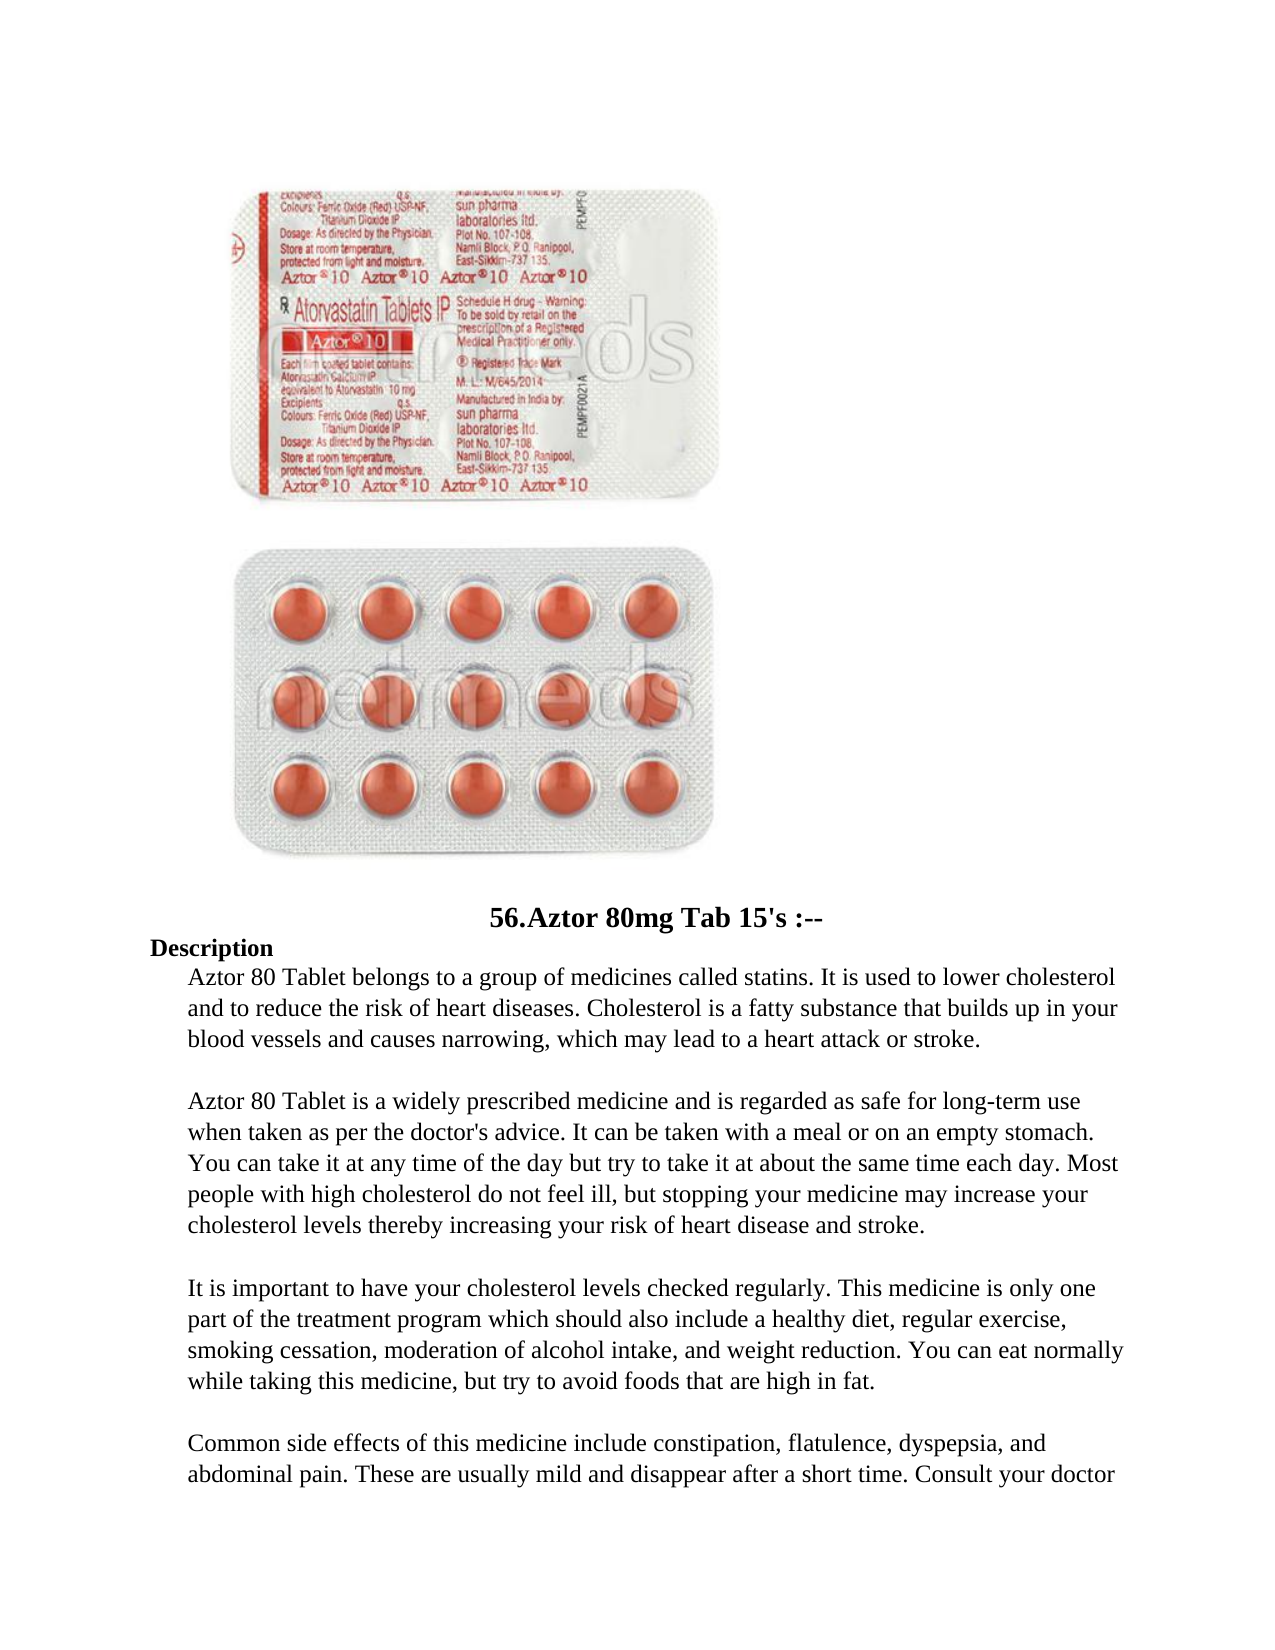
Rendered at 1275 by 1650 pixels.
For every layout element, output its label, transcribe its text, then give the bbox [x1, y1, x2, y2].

list Aztor 80mg Tab 15's :-- [187, 900, 1125, 933]
picture [150, 150, 799, 900]
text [187, 962, 1125, 1488]
text Description [150, 933, 1125, 962]
